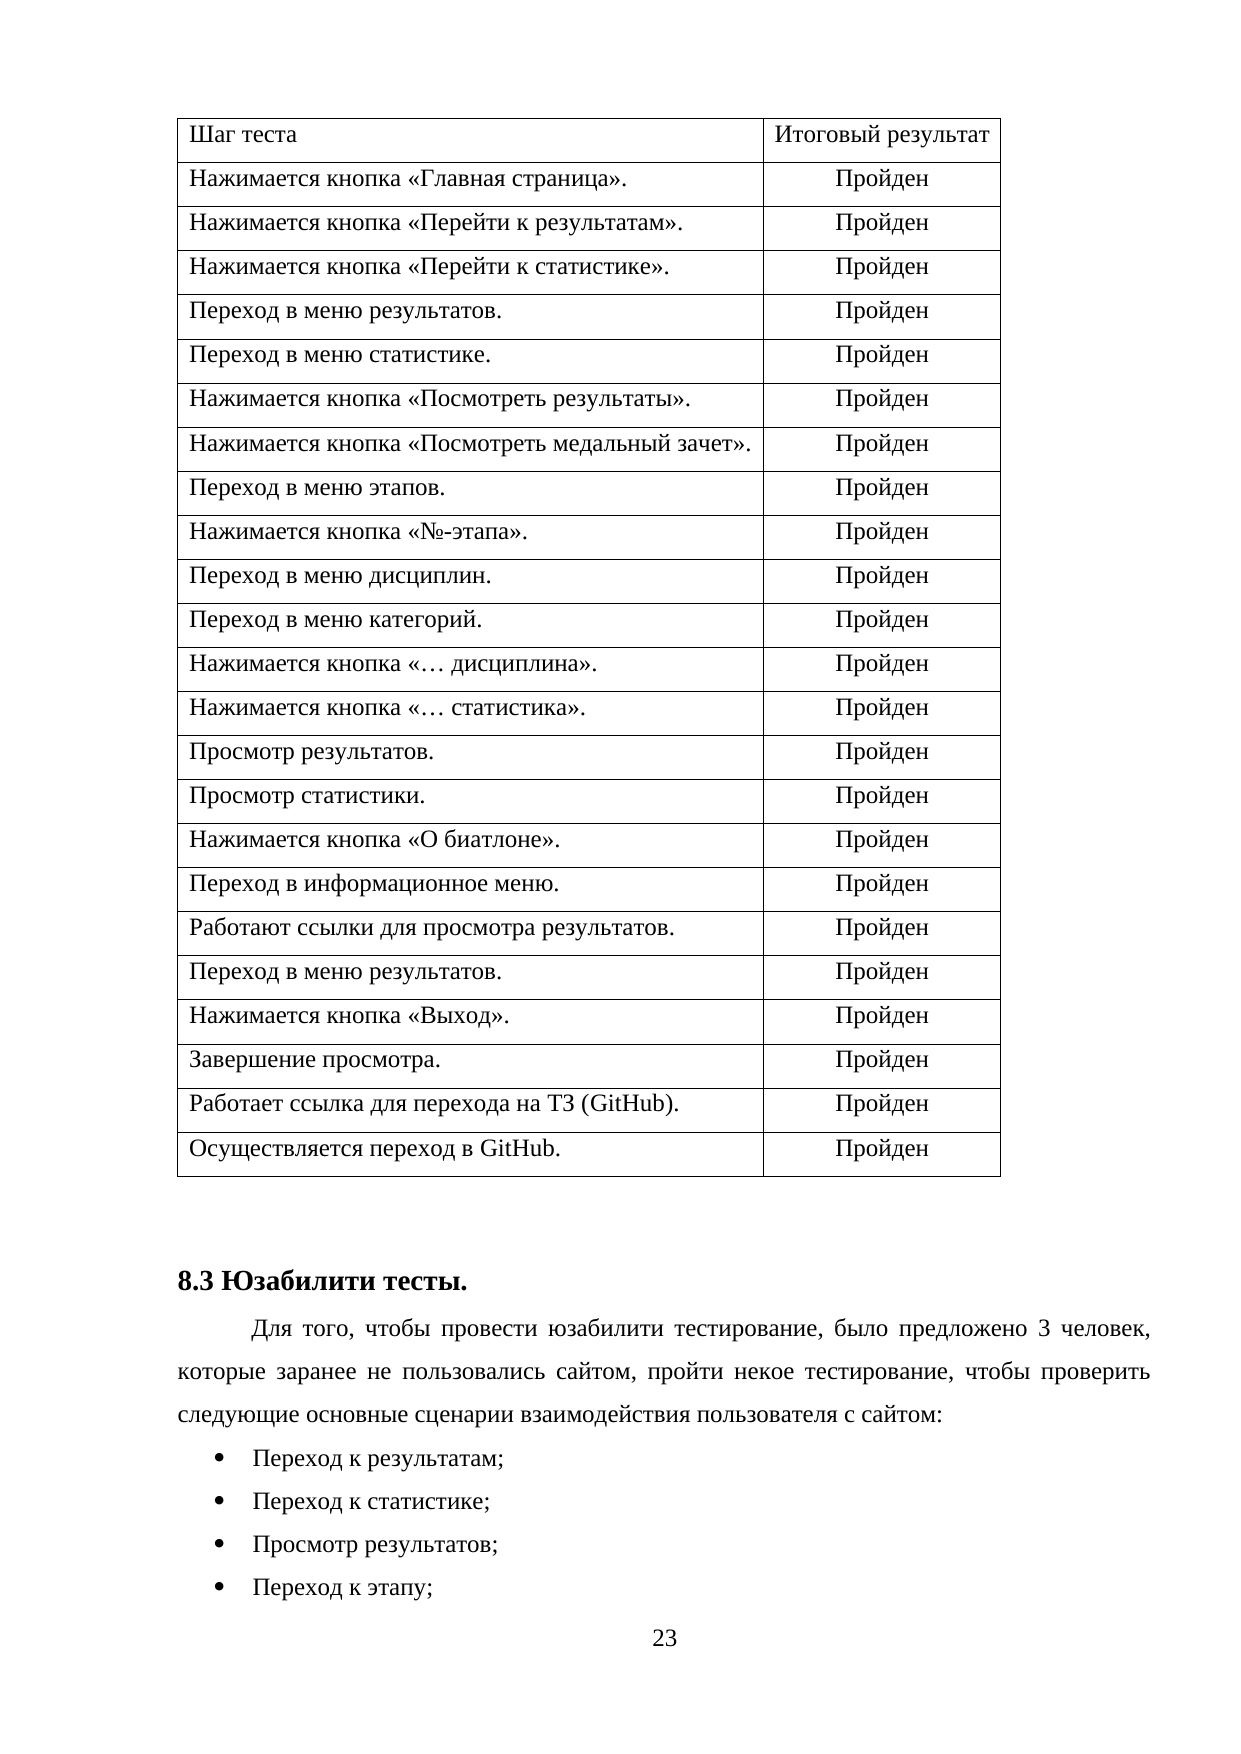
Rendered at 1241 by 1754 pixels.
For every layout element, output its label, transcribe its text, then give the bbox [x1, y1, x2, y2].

table_cell Пройден [764, 824, 1000, 867]
table_header Шаг теста [178, 119, 763, 162]
table_cell Нажимается кнопка «№-этапа». [178, 516, 763, 559]
table_cell Пройден [764, 163, 1000, 206]
table_cell Пройден [764, 560, 1000, 603]
table_header Итоговый результат [764, 119, 1000, 162]
table_cell Пройден [764, 295, 1000, 338]
table_cell Пройден [764, 912, 1000, 955]
table_cell Нажимается кнопка «О биатлоне». [178, 824, 763, 867]
table_cell Пройден [764, 207, 1000, 250]
list Переход к статистике; [215, 1486, 1152, 1514]
table_cell Пройден [764, 692, 1000, 735]
table_cell Пройден [764, 604, 1000, 647]
table_cell Переход в меню категорий. [178, 604, 763, 647]
table_cell Работает ссылка для перехода на ТЗ (GitHub). [178, 1089, 763, 1132]
text Для того, чтобы провести юзабилити тестирование, было предложено 3 человек, которые заранее не пользовались сайтом, пройти некое тестирование, чтобы проверить следующие основные сценарии взаимодействия пользователя с сайтом: [177, 1313, 1152, 1428]
table_cell Нажимается кнопка «Главная страница». [178, 163, 763, 206]
table_cell Пройден [764, 251, 1000, 294]
table_cell Пройден [764, 472, 1000, 515]
table_cell Пройден [764, 648, 1000, 691]
table_cell Нажимается кнопка «Перейти к статистике». [178, 251, 763, 294]
list Переход к результатам; [215, 1443, 1152, 1471]
table_cell Пройден [764, 384, 1000, 427]
list Переход к этапу; [215, 1572, 1152, 1601]
table_cell Завершение просмотра. [178, 1045, 763, 1087]
table_cell Нажимается кнопка «… дисциплина». [178, 648, 763, 691]
table_cell Пройден [764, 736, 1000, 779]
table_cell Работают ссылки для просмотра результатов. [178, 912, 763, 955]
list Просмотр результатов; [215, 1529, 1152, 1558]
table_cell Переход в меню результатов. [178, 295, 763, 338]
table_cell Осуществляется переход в GitHub. [178, 1133, 763, 1176]
table_cell Переход в меню результатов. [178, 956, 763, 999]
table_cell Переход в информационное меню. [178, 868, 763, 911]
table_cell Нажимается кнопка «… статистика». [178, 692, 763, 735]
table_cell Нажимается кнопка «Выход». [178, 1000, 763, 1043]
table_cell Пройден [764, 1045, 1000, 1087]
table_cell Пройден [764, 1000, 1000, 1043]
table_cell Пройден [764, 1133, 1000, 1176]
table_cell Просмотр статистики. [178, 780, 763, 823]
table_cell Пройден [764, 780, 1000, 823]
table_cell Пройден [764, 1089, 1000, 1132]
table_cell Пройден [764, 340, 1000, 382]
text 8.3 Юзабилити тесты. [177, 1263, 1152, 1296]
table_cell Переход в меню этапов. [178, 472, 763, 515]
table_cell Нажимается кнопка «Посмотреть результаты». [178, 384, 763, 427]
table_cell Нажимается кнопка «Перейти к результатам». [178, 207, 763, 250]
table_cell Нажимается кнопка «Посмотреть медальный зачет». [178, 428, 763, 471]
table_cell Пройден [764, 956, 1000, 999]
table_cell Переход в меню дисциплин. [178, 560, 763, 603]
table_cell Переход в меню статистике. [178, 340, 763, 382]
table_cell Пройден [764, 428, 1000, 471]
table_cell Пройден [764, 516, 1000, 559]
table_cell Просмотр результатов. [178, 736, 763, 779]
table_cell Пройден [764, 868, 1000, 911]
